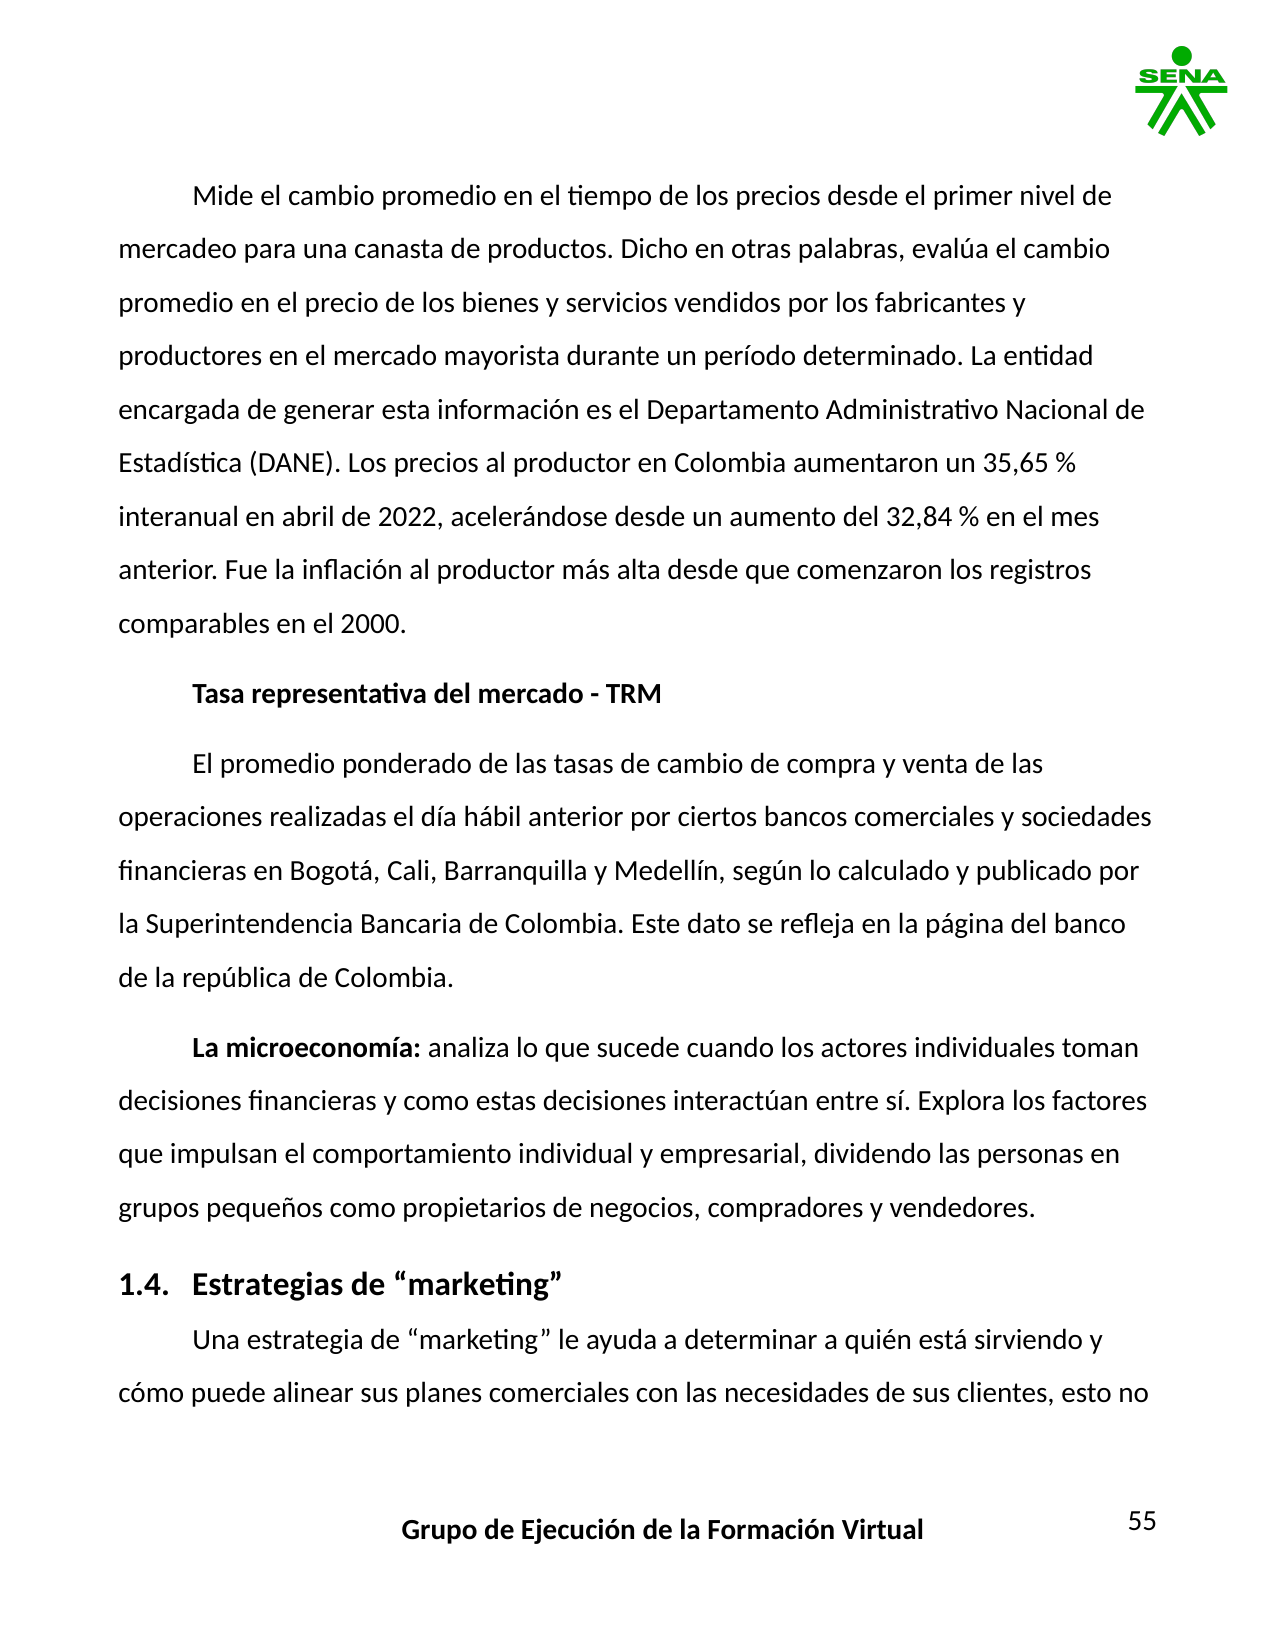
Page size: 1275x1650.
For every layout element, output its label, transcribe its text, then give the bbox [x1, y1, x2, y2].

picture [1135, 46, 1228, 136]
text Tasa representativa del mercado - TRM [118, 675, 1157, 710]
text Mide el cambio promedio en el tiempo de los precios desde el primer nivel de mercadeo para una canasta de productos. Dicho en otras palabras, evalúa el cambio promedio en el precio de los bienes y servicios vendidos por los fabricantes y productores en el mercado mayorista durante un período determinado. La entidad encargada de generar esta información es el Departamento Administrativo Nacional de Estadística (DANE). Los precios al productor en Colombia aumentaron un 35,65 % interanual en abril de 2022, acelerándose desde un aumento del 32,84 % en el mes anterior. Fue la inflación al productor más alta desde que comenzaron los registros comparables en el 2000. [118, 177, 1157, 640]
text El promedio ponderado de las tasas de cambio de compra y venta de las operaciones realizadas el día hábil anterior por ciertos bancos comerciales y sociedades financieras en Bogotá, Cali, Barranquilla y Medellín, según lo calculado y publicado por la Superintendencia Bancaria de Colombia. Este dato se refleja en la página del banco de la república de Colombia. [118, 745, 1157, 994]
text La microeconomía: analiza lo que sucede cuando los actores individuales toman decisiones financieras y como estas decisiones interactúan entre sí. Explora los factores que impulsan el comportamiento individual y empresarial, dividendo las personas en grupos pequeños como propietarios de negocios, compradores y vendedores. [118, 1029, 1157, 1225]
subtitle Estrategias de “marketing” [118, 1263, 1157, 1304]
